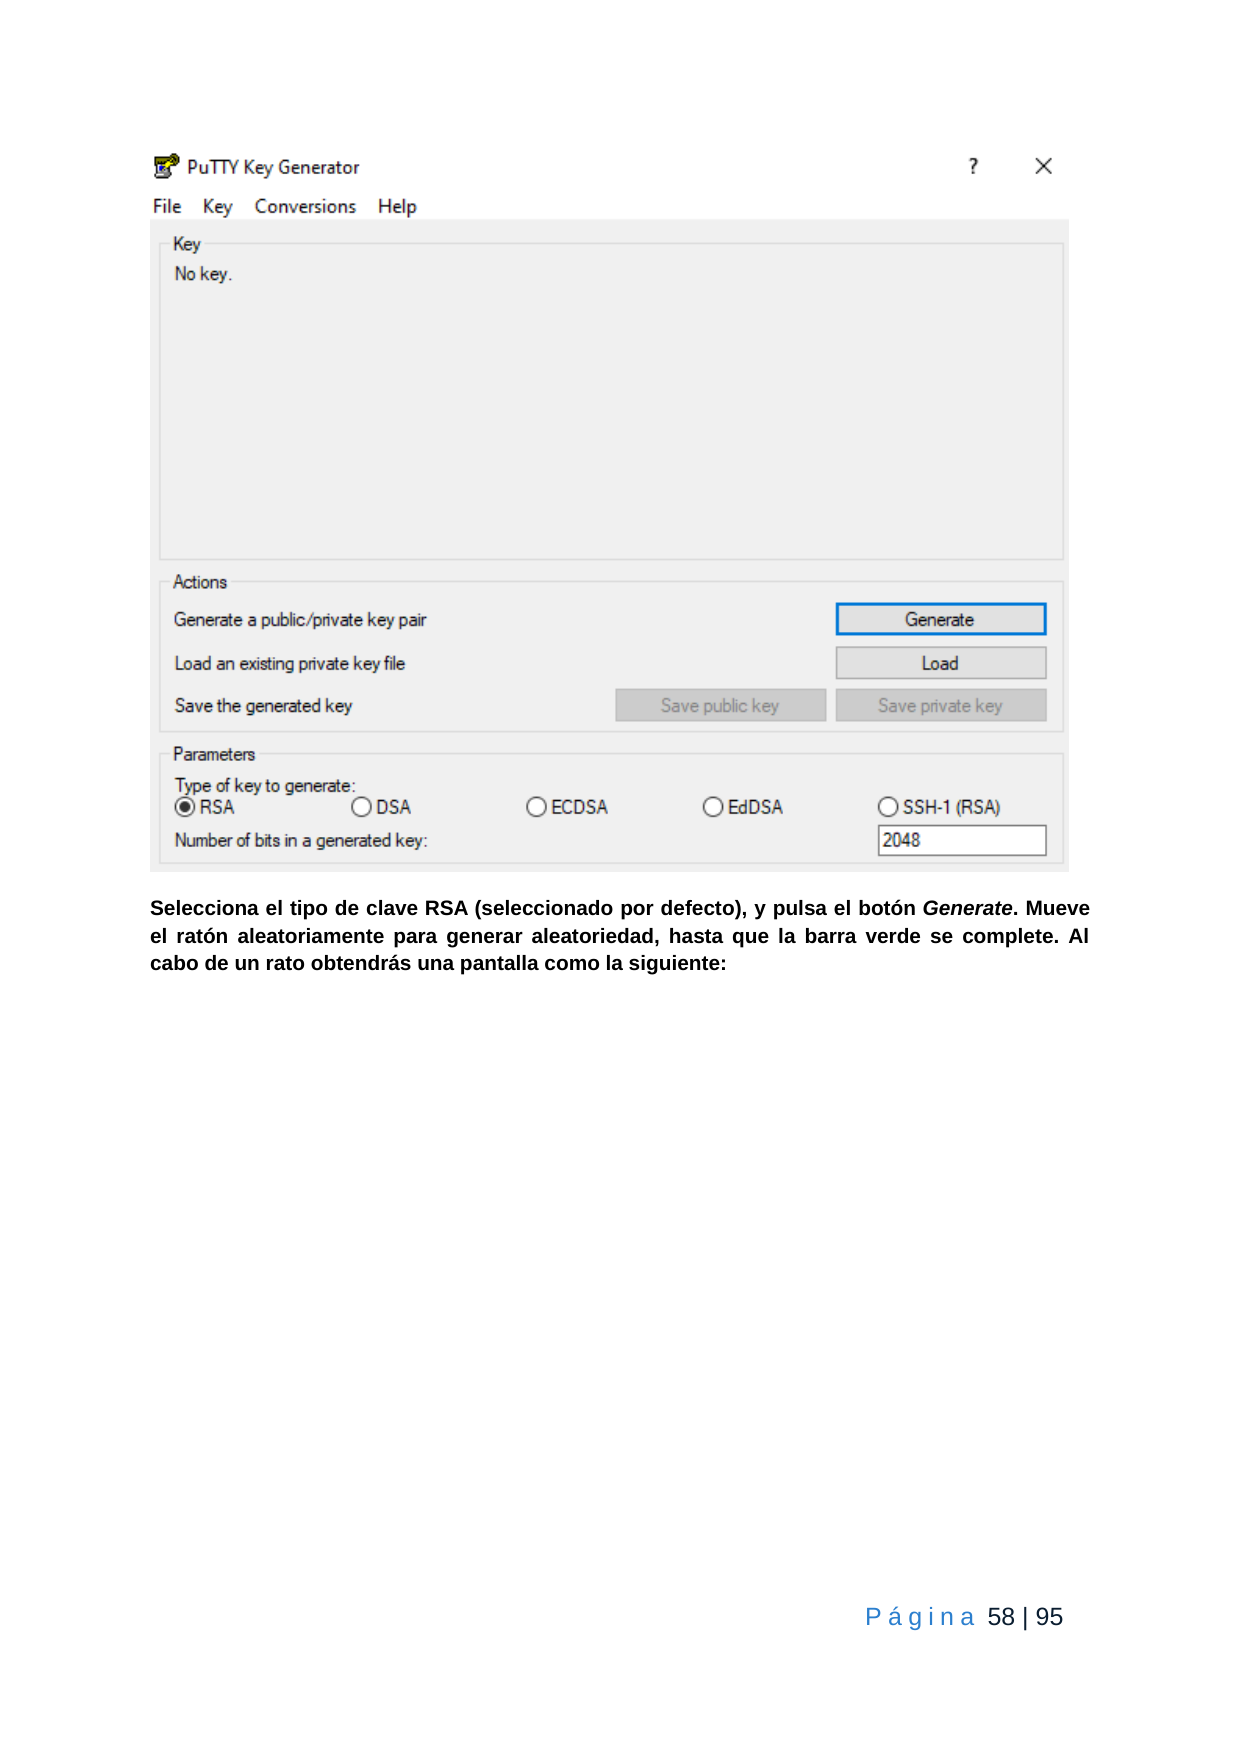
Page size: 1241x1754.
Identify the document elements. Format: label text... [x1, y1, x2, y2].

picture [150, 150, 1069, 872]
text Selecciona el tipo de clave RSA (seleccionado por defecto), y pulsa el botón Generate. Mueve el ratón aleatoriamente para generar aleatoriedad, hasta que la barra verde se complete. Al cabo de un rato obtendrás una pantalla como la siguiente: [150, 896, 1090, 975]
